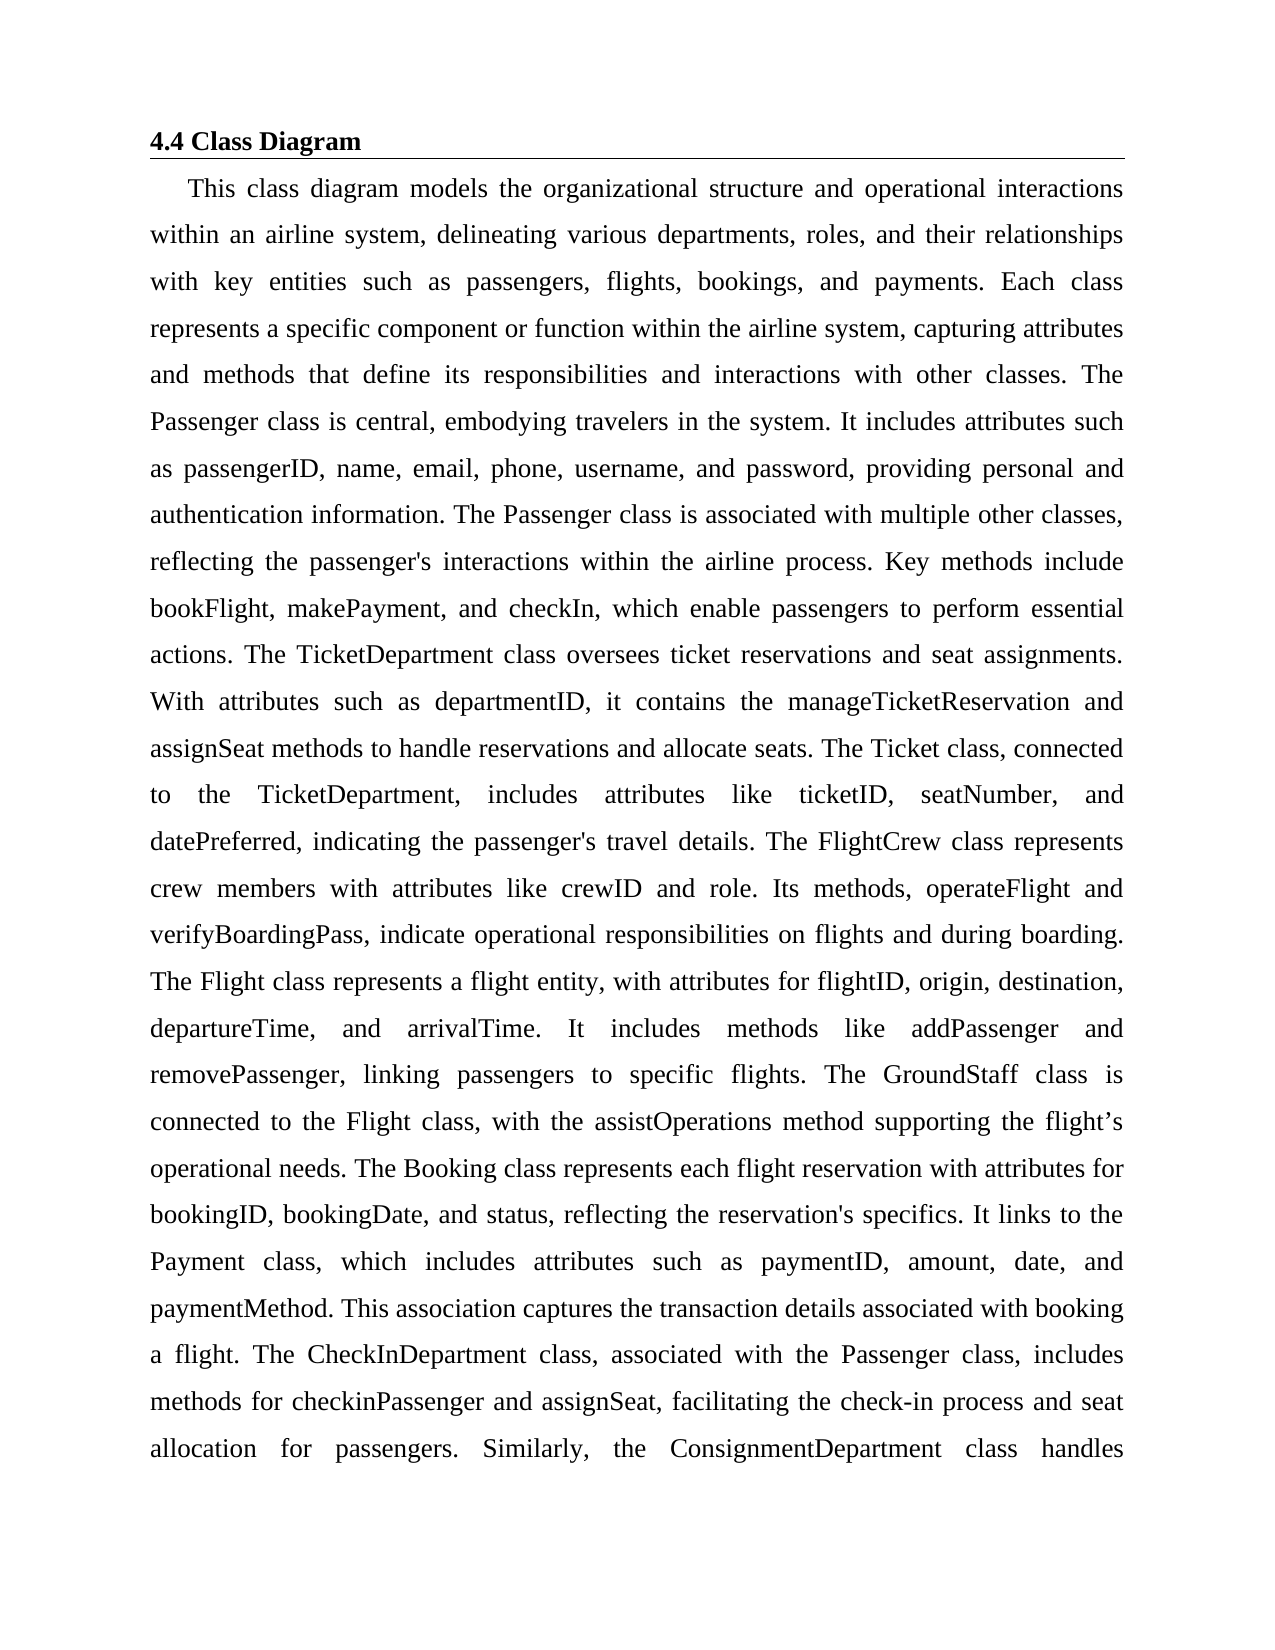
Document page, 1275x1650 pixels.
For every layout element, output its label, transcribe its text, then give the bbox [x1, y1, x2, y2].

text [150, 172, 1125, 1463]
subtitle 4.4 Class Diagram [150, 125, 1125, 158]
